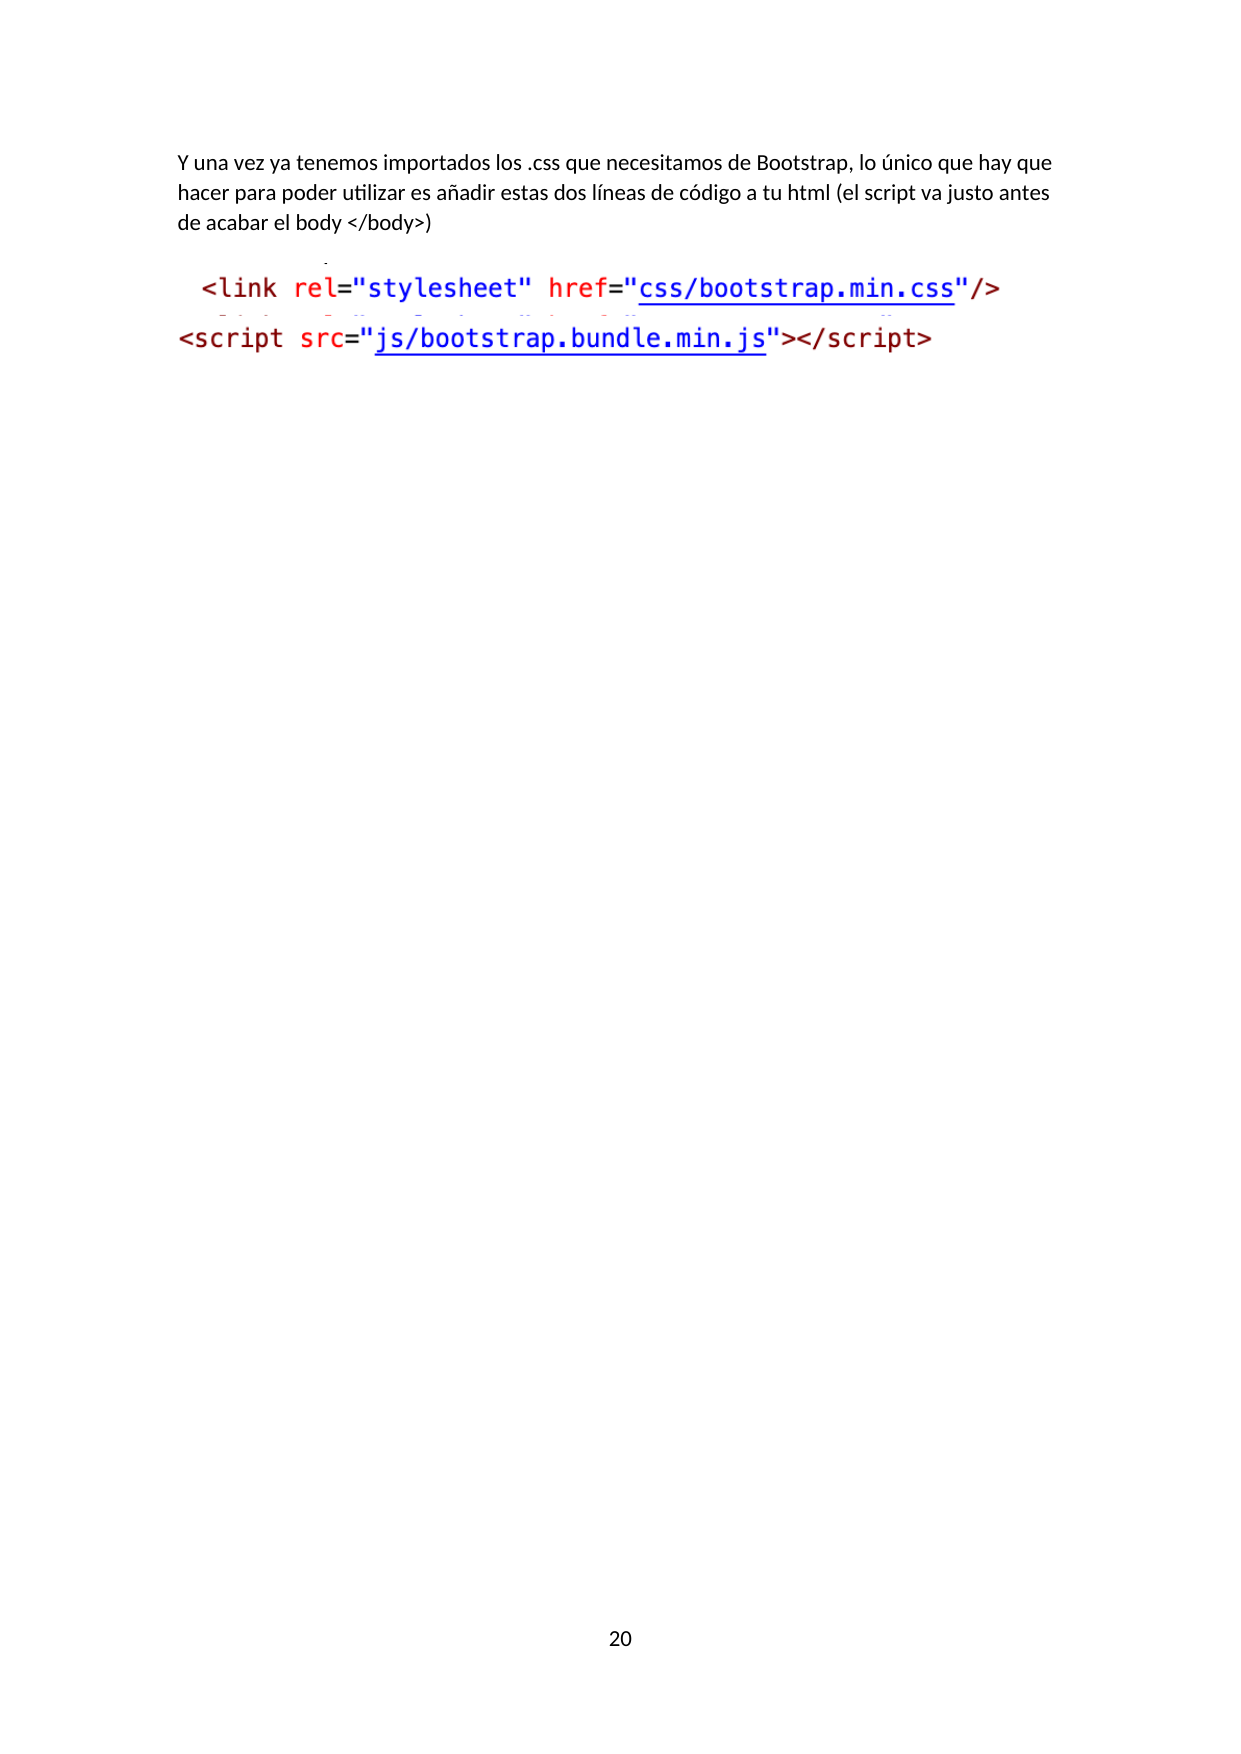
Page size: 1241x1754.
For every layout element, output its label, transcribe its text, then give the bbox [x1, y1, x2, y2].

text Y una vez ya tenemos importados los .css que necesitamos de Bootstrap, lo único que hay que hacer para poder utilizar es añadir estas dos líneas de código a tu html (el script va justo antes de acabar el body </body>) [177, 148, 1063, 236]
picture [177, 263, 1017, 316]
picture [177, 317, 938, 360]
